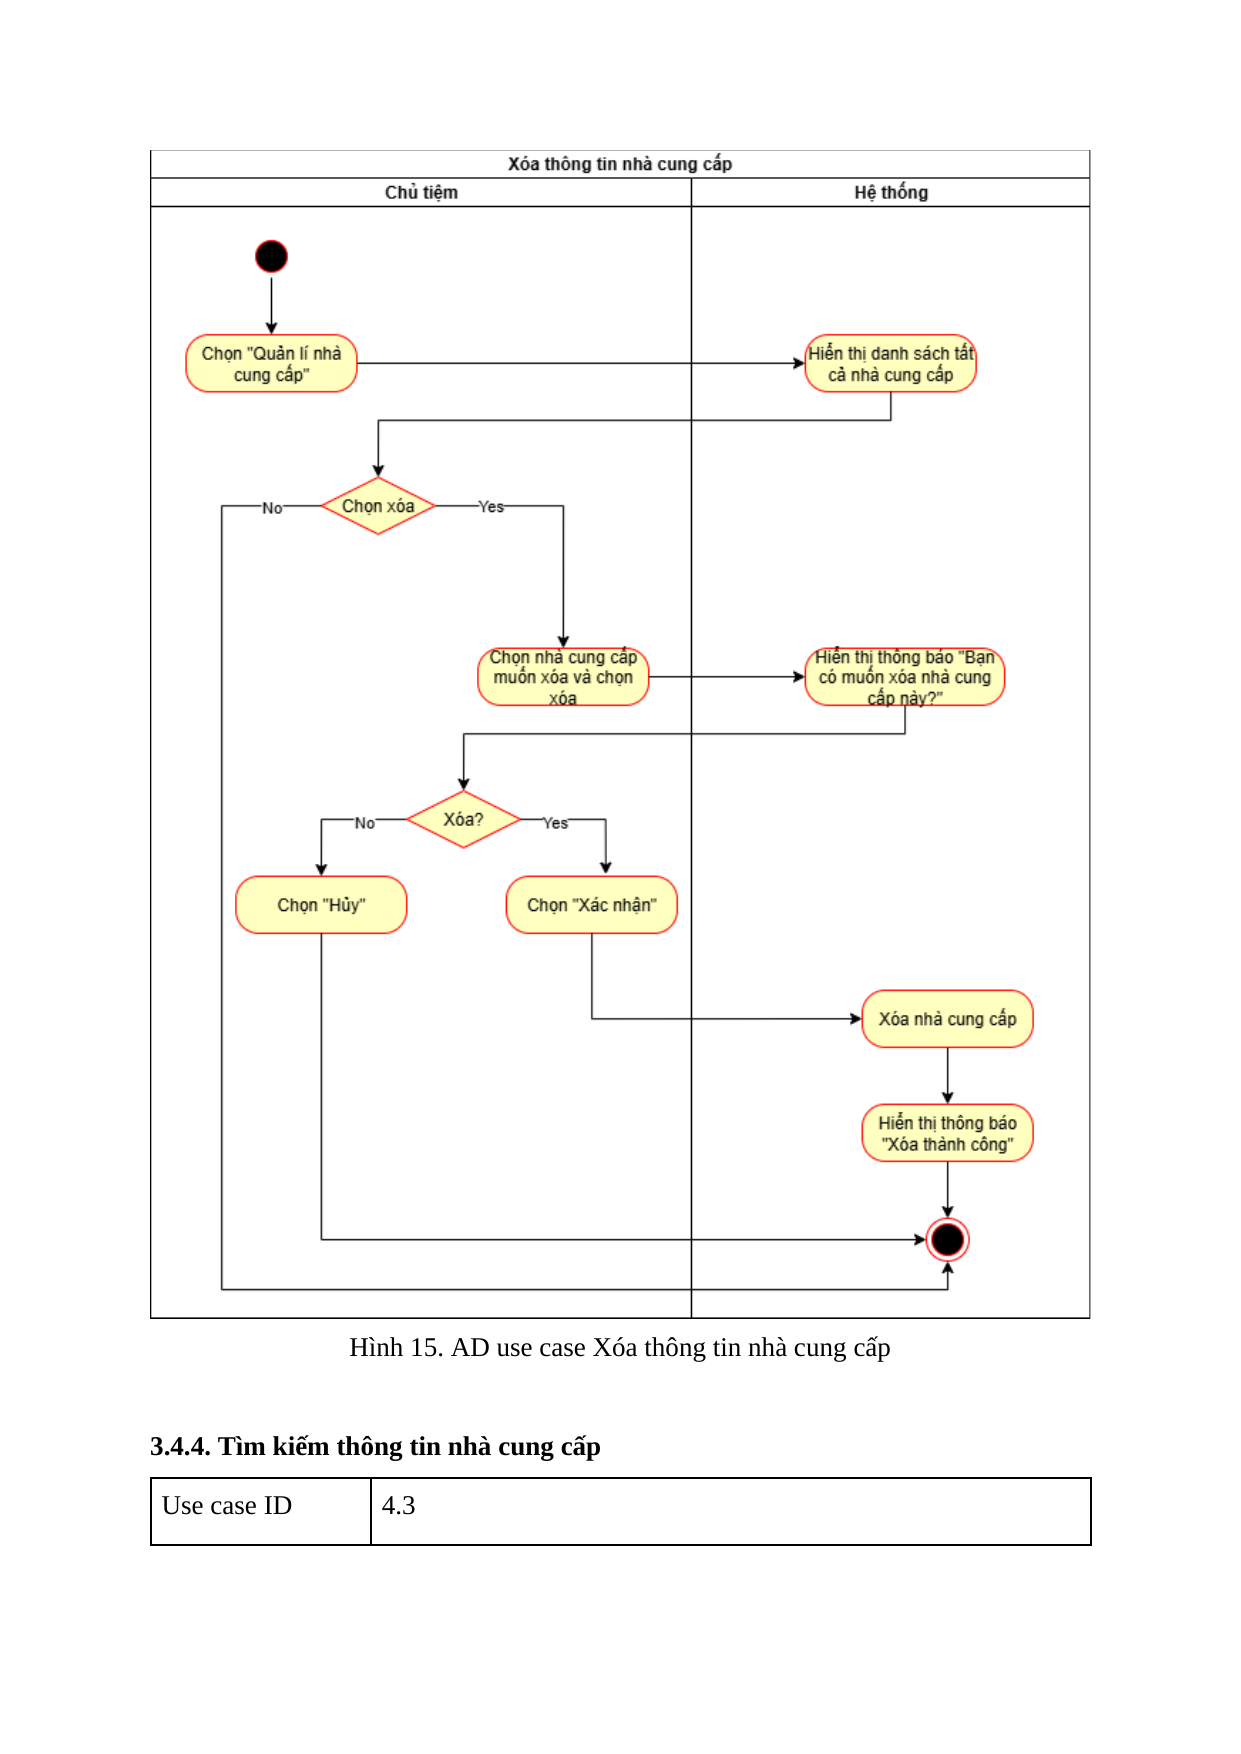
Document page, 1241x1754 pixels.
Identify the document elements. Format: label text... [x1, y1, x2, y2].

picture [150, 150, 1091, 1319]
table_header 4.3 [372, 1479, 1090, 1544]
text 3.4.4. Tìm kiếm thông tin nhà cung cấp [150, 1430, 1090, 1461]
table_header Use case ID [152, 1479, 370, 1544]
text Hình 15. AD use case Xóa thông tin nhà cung cấp [150, 1331, 1090, 1363]
